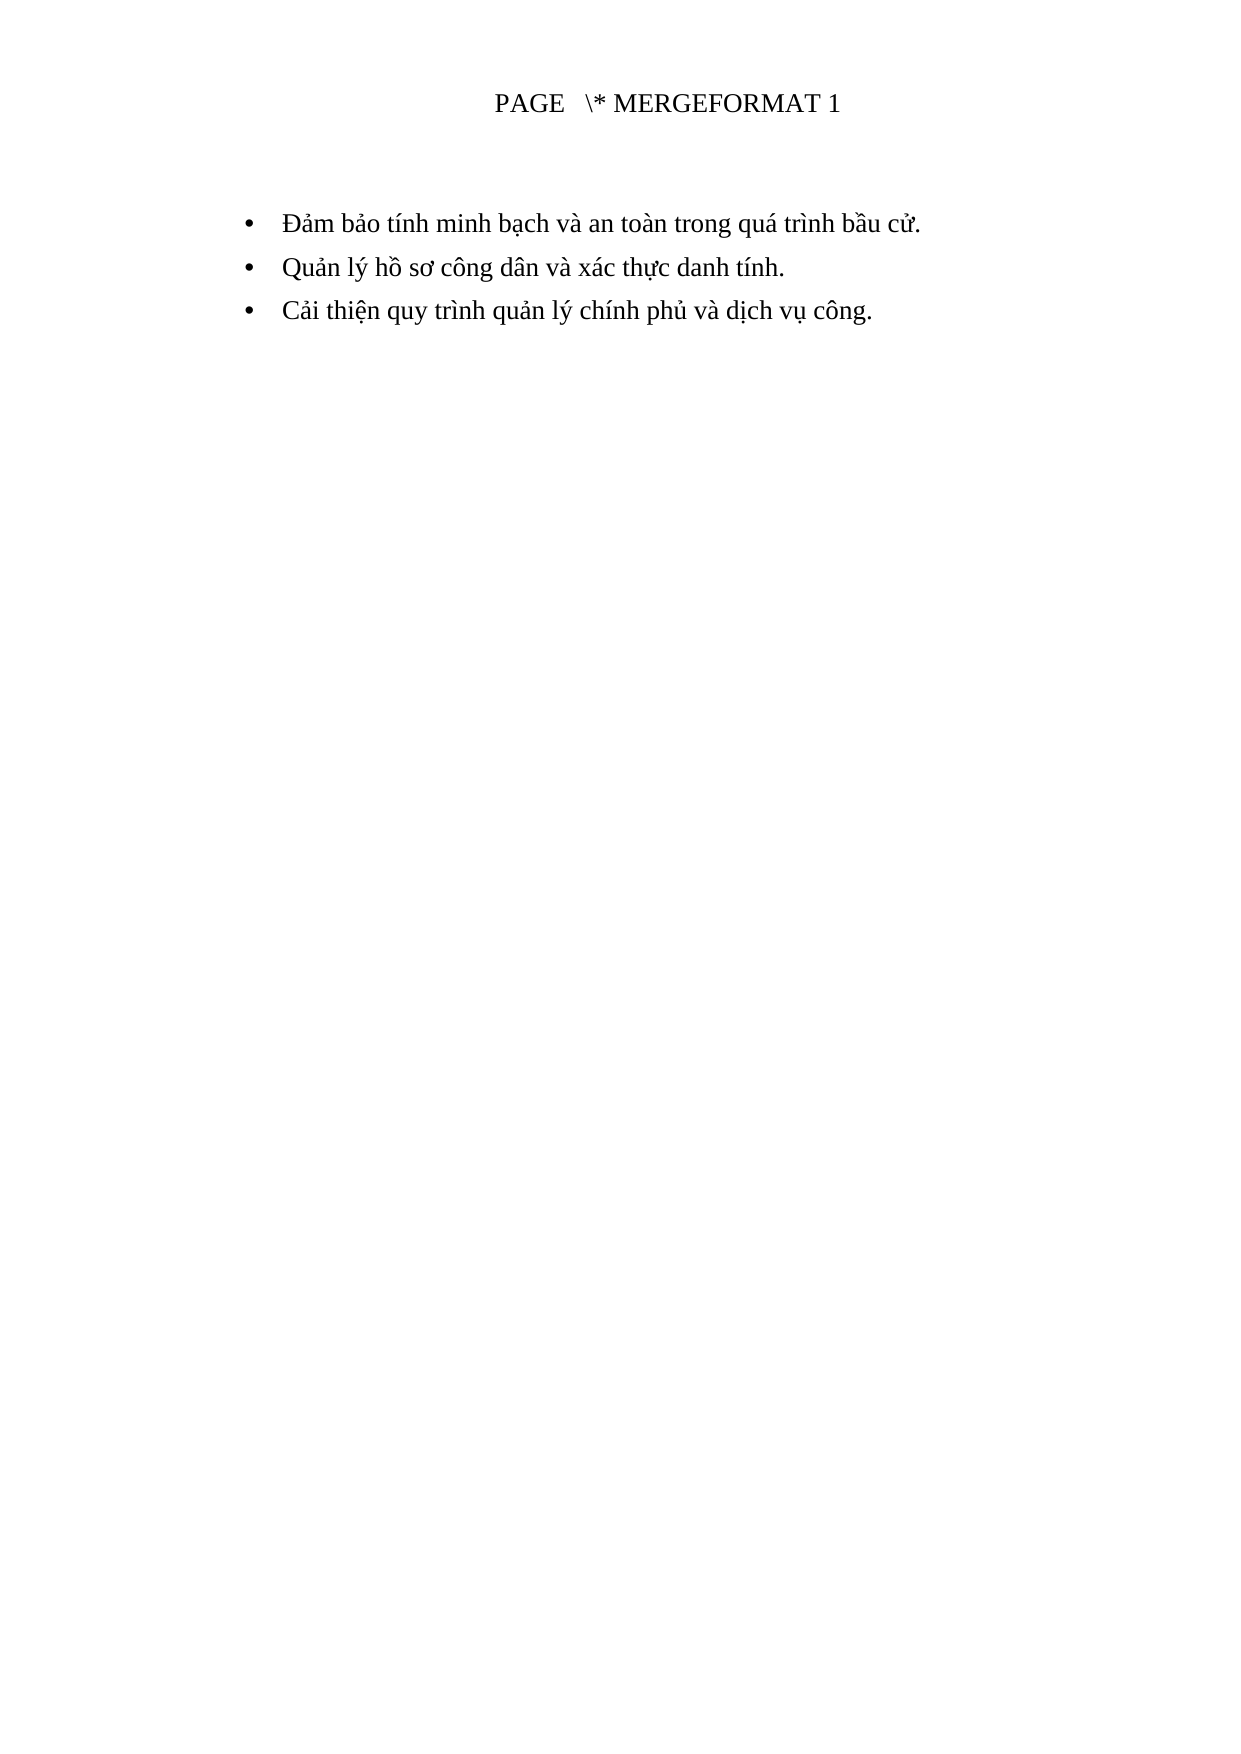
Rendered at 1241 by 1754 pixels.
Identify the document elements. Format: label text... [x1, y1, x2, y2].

list Cải thiện quy trình quản lý chính phủ và dịch vụ công. [244, 294, 1122, 326]
list Quản lý hồ sơ công dân và xác thực danh tính. [244, 251, 1122, 282]
list Đảm bảo tính minh bạch và an toàn trong quá trình bầu cử. [244, 207, 1122, 238]
